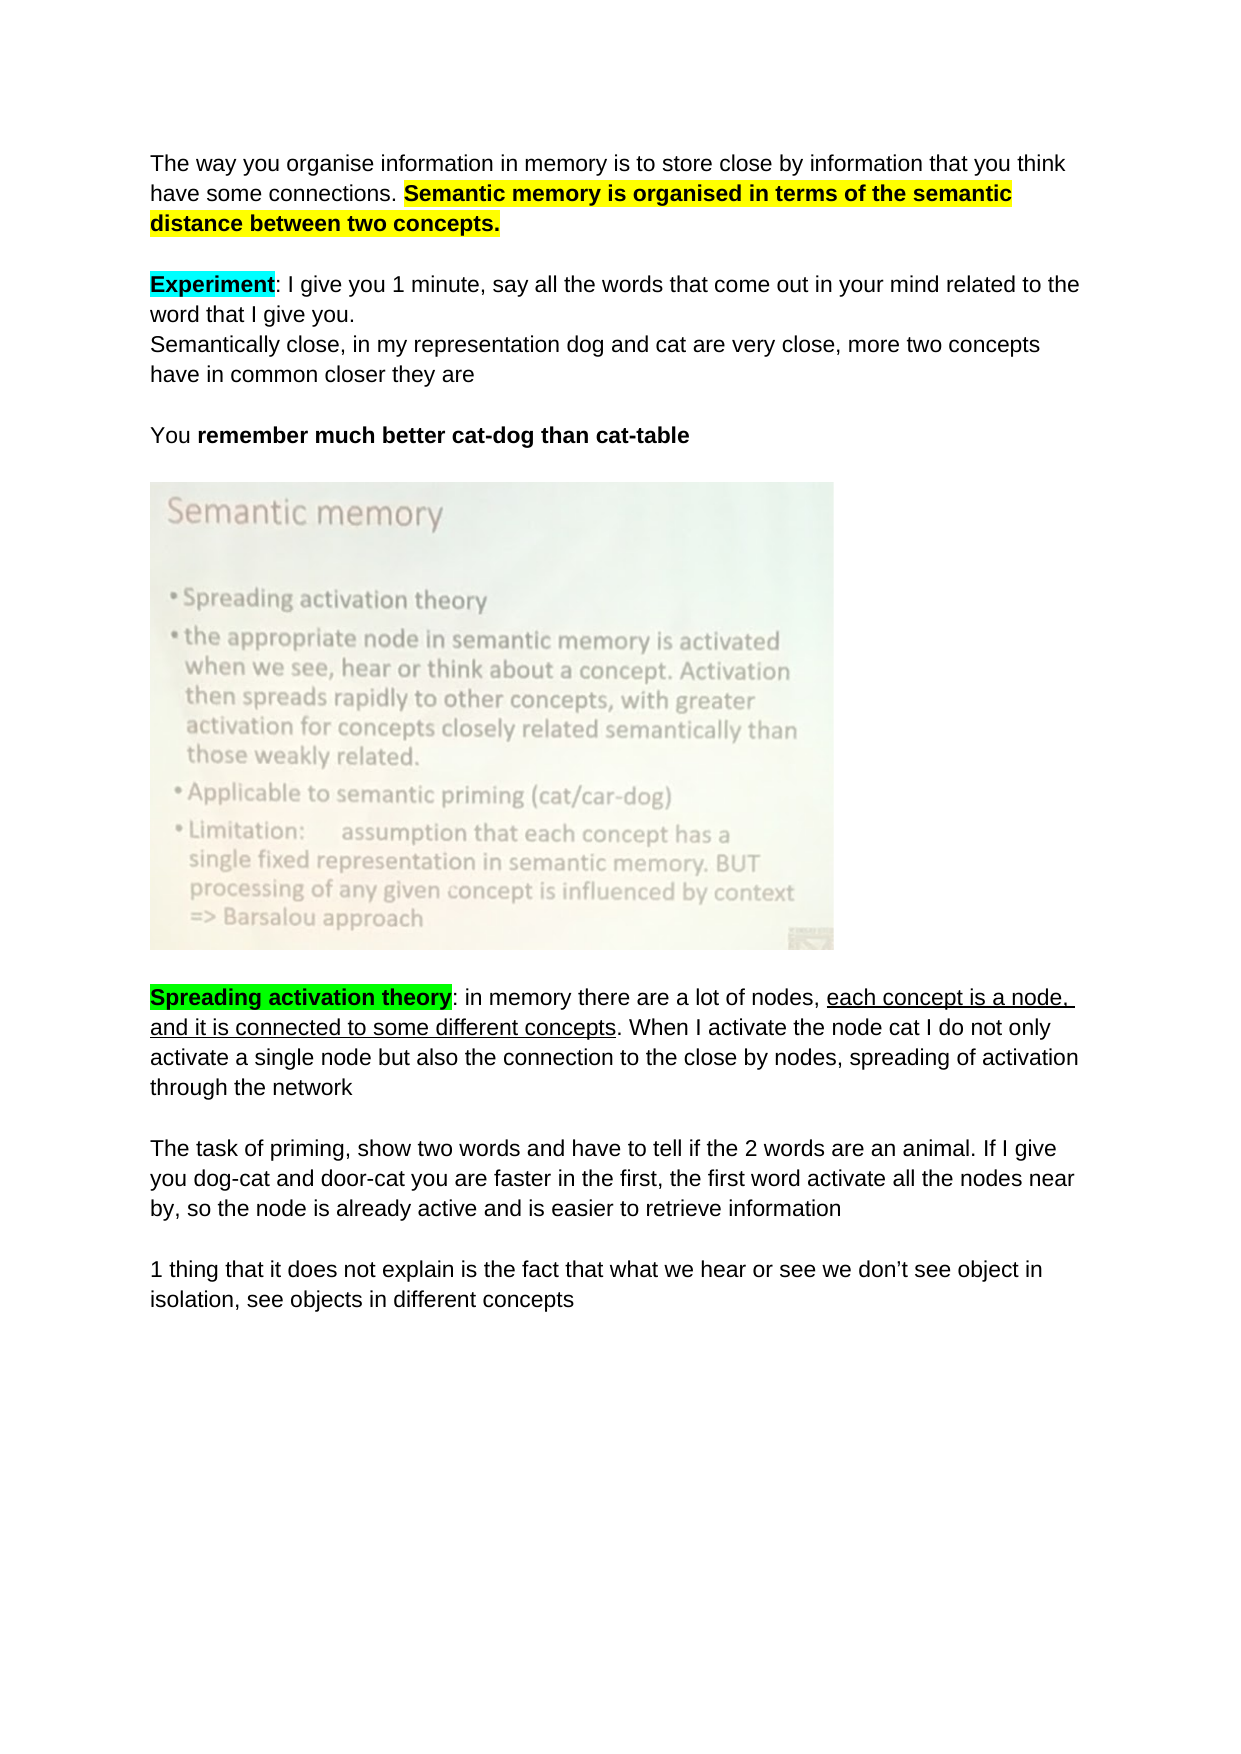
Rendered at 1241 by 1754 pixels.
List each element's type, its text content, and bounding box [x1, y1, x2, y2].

text Semantically close, in my representation dog and cat are very close, more two concepts have in common closer they are [150, 331, 1090, 388]
text Spreading activation theory: in memory there are a lot of nodes, each concept is a node, and it is connected to some different concepts. When I activate the node cat I do not only activate a single node but also the connection to the close by nodes, spreading of activation through the network [150, 984, 1090, 1101]
picture [150, 482, 834, 950]
text You remember much better cat-dog than cat-table [150, 422, 1090, 448]
text 1 thing that it does not explain is the fact that what we hear or see we don’t see object in isolation, see objects in different concepts [150, 1256, 1090, 1312]
text The way you organise information in memory is to store close by information that you think have some connections. Semantic memory is organised in terms of the semantic distance between two concepts. [150, 150, 1090, 237]
text The task of priming, show two words and have to tell if the 2 words are an animal. If I give you dog-cat and door-cat you are faster in the first, the first word activate all the nodes near by, so the node is already active and is easier to retrieve information [150, 1135, 1090, 1221]
text Experiment: I give you 1 minute, say all the words that come out in your mind related to the word that I give you. [150, 271, 1090, 327]
